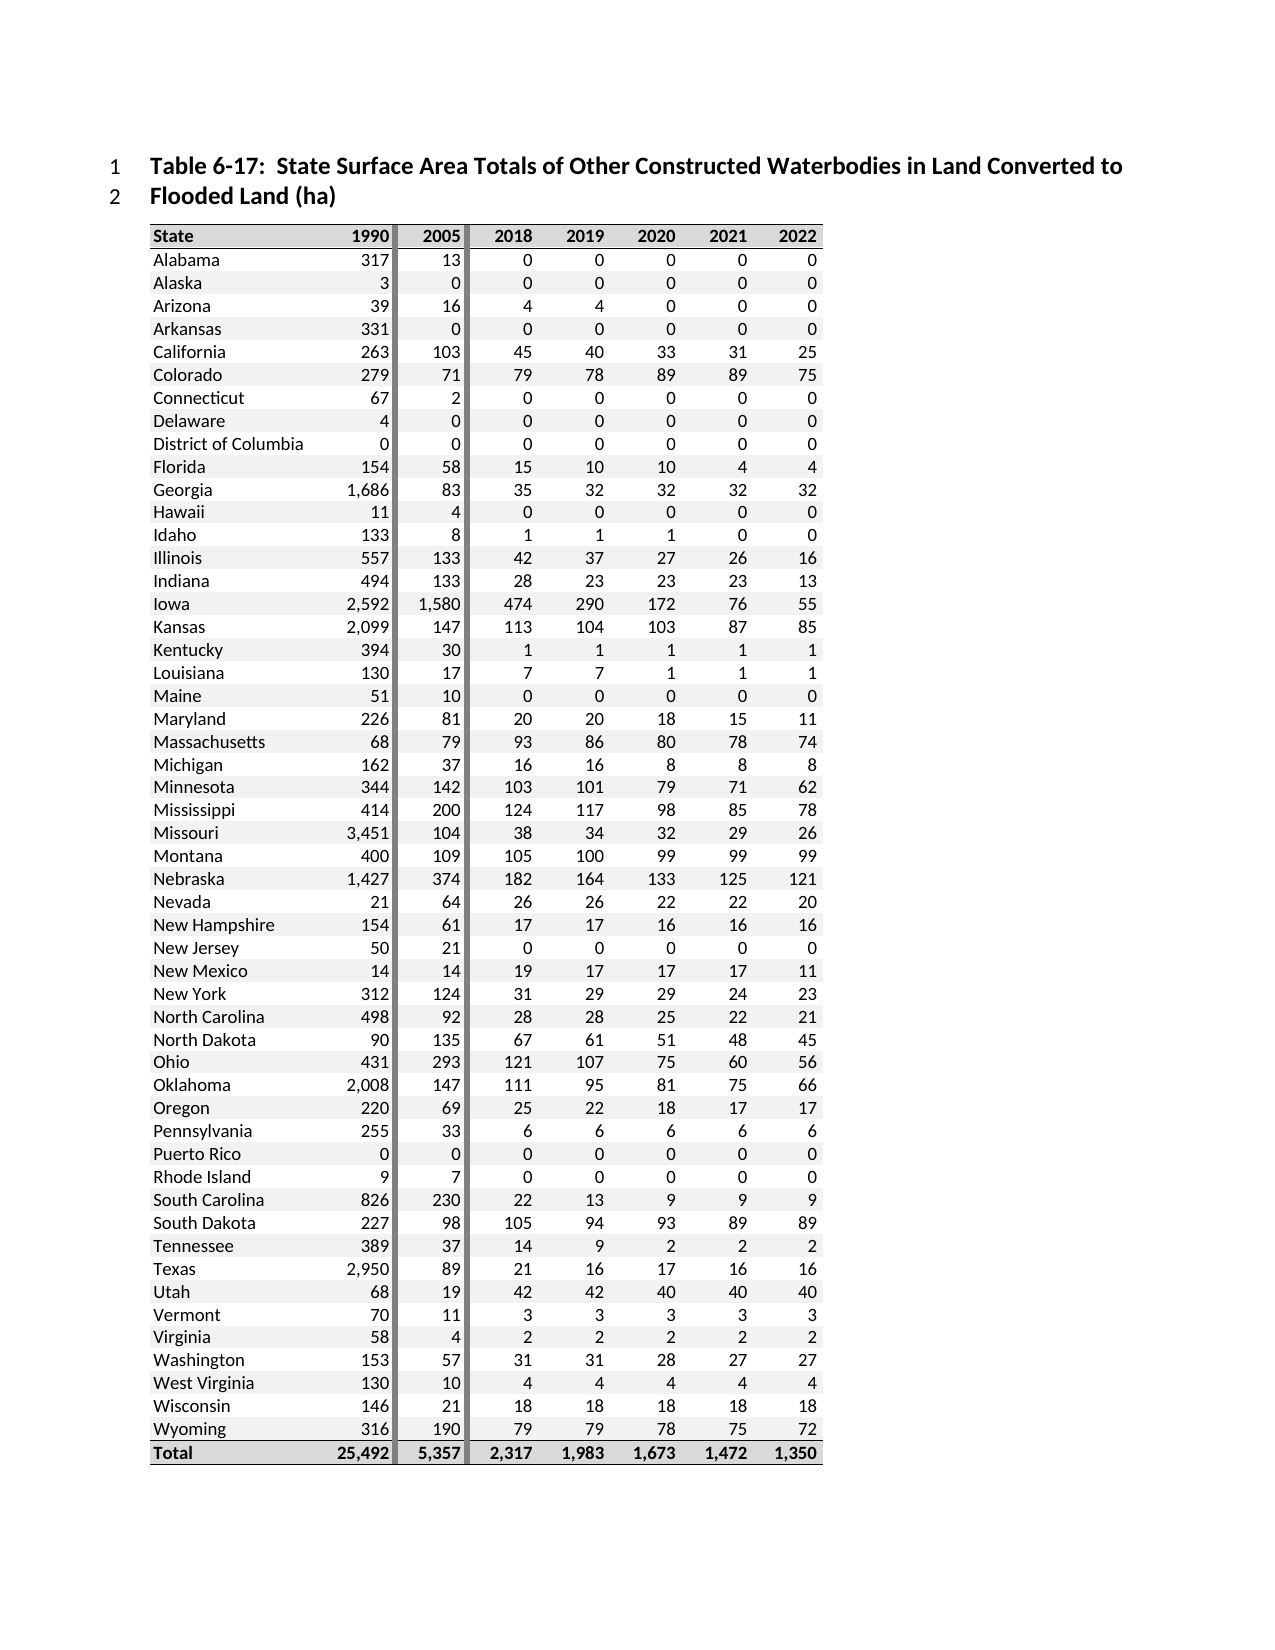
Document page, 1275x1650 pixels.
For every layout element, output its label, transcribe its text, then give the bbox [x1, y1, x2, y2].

table_cell 26 [681, 546, 753, 569]
table_cell 48 [681, 1028, 753, 1051]
table_cell Alabama [150, 249, 322, 271]
table_cell 2 [470, 1326, 538, 1348]
table_cell 0 [470, 684, 538, 707]
table_cell 31 [538, 1349, 610, 1371]
table_cell 29 [681, 821, 753, 844]
table_cell 0 [681, 271, 753, 294]
table_cell 0 [538, 271, 610, 294]
table_cell 26 [538, 890, 610, 913]
table_cell 29 [610, 982, 681, 1005]
table_cell 2 [681, 1326, 753, 1348]
table_cell 124 [398, 982, 464, 1005]
table_header 2021 [681, 225, 753, 247]
table_cell 4 [753, 455, 823, 478]
table_cell 21 [398, 1394, 464, 1417]
table_cell 17 [681, 959, 753, 982]
table_cell 10 [398, 1371, 464, 1394]
table_cell 90 [322, 1028, 392, 1051]
table_cell 83 [398, 478, 464, 501]
table_cell 0 [753, 294, 823, 317]
table_cell 1,580 [398, 592, 464, 615]
table_cell 8 [753, 753, 823, 776]
table_cell 133 [322, 524, 392, 546]
table_cell Iowa [150, 592, 322, 615]
table_cell 10 [538, 455, 610, 478]
table_cell 75 [681, 1417, 753, 1440]
table_cell Florida [150, 455, 322, 478]
table_cell 0 [470, 317, 538, 340]
table_cell 32 [681, 478, 753, 501]
table_cell 316 [322, 1417, 392, 1440]
table_cell 27 [610, 546, 681, 569]
table_cell 23 [610, 569, 681, 592]
table_cell Minnesota [150, 776, 322, 798]
table_cell 69 [398, 1096, 464, 1119]
table_cell 81 [398, 707, 464, 730]
table_cell 0 [753, 936, 823, 959]
table_cell 55 [753, 592, 823, 615]
table_cell Nebraska [150, 867, 322, 890]
table_cell 81 [610, 1074, 681, 1096]
table_cell 105 [470, 1211, 538, 1234]
table_cell 2 [610, 1326, 681, 1348]
table_cell 0 [470, 386, 538, 409]
table_cell 89 [398, 1257, 464, 1280]
table_cell 0 [681, 317, 753, 340]
table_cell 0 [681, 501, 753, 523]
table_cell 103 [470, 776, 538, 798]
table_cell 40 [753, 1280, 823, 1303]
table_cell 133 [610, 867, 681, 890]
table_cell 4 [538, 294, 610, 317]
table_cell 431 [322, 1051, 392, 1073]
table_cell 394 [322, 638, 392, 661]
table_cell 0 [610, 1142, 681, 1165]
table_cell 25 [610, 1005, 681, 1028]
table_cell 0 [681, 936, 753, 959]
table_cell 0 [470, 249, 538, 271]
table_cell 40 [538, 340, 610, 363]
table_cell 2,008 [322, 1074, 392, 1096]
table_cell 22 [681, 890, 753, 913]
table_cell 35 [470, 478, 538, 501]
table_cell 37 [398, 753, 464, 776]
table_cell 117 [538, 799, 610, 821]
table_cell 27 [753, 1349, 823, 1371]
table_cell 11 [753, 959, 823, 982]
table_cell 4 [681, 1371, 753, 1394]
table_cell 17 [610, 1257, 681, 1280]
table_cell 0 [753, 501, 823, 523]
table_cell 39 [322, 294, 392, 317]
table_cell 227 [322, 1211, 392, 1234]
table_cell Massachusetts [150, 730, 322, 753]
table_cell 0 [681, 524, 753, 546]
table_cell 0 [681, 409, 753, 432]
table_cell 7 [398, 1165, 464, 1188]
table_cell 1 [753, 661, 823, 684]
table_cell 135 [398, 1028, 464, 1051]
table_cell 16 [610, 913, 681, 936]
table_header 2019 [538, 225, 610, 247]
table_cell 16 [753, 1257, 823, 1280]
table_cell 4 [681, 455, 753, 478]
table_cell 0 [470, 271, 538, 294]
table_cell North Dakota [150, 1028, 322, 1051]
table_cell 23 [681, 569, 753, 592]
table_cell 6 [610, 1119, 681, 1142]
table_cell 79 [610, 776, 681, 798]
table_cell 16 [538, 753, 610, 776]
table_cell 80 [610, 730, 681, 753]
table_cell 109 [398, 844, 464, 867]
table_cell 16 [398, 294, 464, 317]
table_cell 0 [610, 684, 681, 707]
table_cell 2 [538, 1326, 610, 1348]
table_cell 89 [610, 363, 681, 386]
table_cell 121 [753, 867, 823, 890]
table_cell 16 [681, 1257, 753, 1280]
table_cell Mississippi [150, 799, 322, 821]
table_cell 1,686 [322, 478, 392, 501]
table_cell 68 [322, 730, 392, 753]
table_cell 14 [398, 959, 464, 982]
table_cell 61 [398, 913, 464, 936]
table_cell 6 [753, 1119, 823, 1142]
table_cell 1 [610, 638, 681, 661]
table_cell 4 [470, 1371, 538, 1394]
table_cell 28 [470, 569, 538, 592]
table_cell 37 [538, 546, 610, 569]
table_cell 45 [470, 340, 538, 363]
table_cell 66 [753, 1074, 823, 1096]
table_cell 331 [322, 317, 392, 340]
table_cell 15 [681, 707, 753, 730]
table_cell 498 [322, 1005, 392, 1028]
table_cell 22 [681, 1005, 753, 1028]
table_cell 3,451 [322, 821, 392, 844]
table_cell 22 [610, 890, 681, 913]
table_cell Virginia [150, 1326, 322, 1348]
table_cell 14 [470, 1234, 538, 1257]
table_cell 14 [322, 959, 392, 982]
table_cell 0 [681, 386, 753, 409]
table_cell 58 [398, 455, 464, 478]
table_cell 25 [470, 1096, 538, 1119]
table_cell 85 [753, 615, 823, 638]
table_cell 494 [322, 569, 392, 592]
table_cell 40 [681, 1280, 753, 1303]
table_cell 1,472 [681, 1441, 753, 1464]
table_cell 95 [538, 1074, 610, 1096]
table_cell 1,983 [538, 1441, 610, 1464]
table_cell 31 [681, 340, 753, 363]
table_cell 0 [470, 432, 538, 455]
table_cell 17 [398, 661, 464, 684]
table_cell 142 [398, 776, 464, 798]
table_cell 826 [322, 1188, 392, 1211]
table_cell 0 [470, 1165, 538, 1188]
table_cell 147 [398, 1074, 464, 1096]
table_cell 20 [538, 707, 610, 730]
table_cell 25 [753, 340, 823, 363]
table_cell 220 [322, 1096, 392, 1119]
table_cell 71 [398, 363, 464, 386]
table_cell Maine [150, 684, 322, 707]
table_cell 85 [681, 799, 753, 821]
table_cell 0 [610, 1165, 681, 1188]
table_cell 255 [322, 1119, 392, 1142]
table_cell 4 [753, 1371, 823, 1394]
table_cell 5,357 [398, 1441, 464, 1464]
table_cell 0 [610, 936, 681, 959]
table_cell 344 [322, 776, 392, 798]
table_cell 86 [538, 730, 610, 753]
table_cell 0 [753, 684, 823, 707]
table_cell 4 [538, 1371, 610, 1394]
table_cell 68 [322, 1280, 392, 1303]
table_cell 0 [398, 271, 464, 294]
table_cell 42 [470, 1280, 538, 1303]
table_cell California [150, 340, 322, 363]
table_cell 0 [470, 936, 538, 959]
table_cell 0 [398, 1142, 464, 1165]
table_cell Nevada [150, 890, 322, 913]
table_cell 0 [470, 1142, 538, 1165]
table_cell 21 [322, 890, 392, 913]
table_cell 72 [753, 1417, 823, 1440]
table_cell 153 [322, 1349, 392, 1371]
table_cell Rhode Island [150, 1165, 322, 1188]
table_cell Vermont [150, 1303, 322, 1326]
table_cell 0 [610, 432, 681, 455]
table_cell 0 [398, 409, 464, 432]
table_cell 0 [538, 936, 610, 959]
table_cell 0 [753, 1165, 823, 1188]
table_cell Louisiana [150, 661, 322, 684]
table_cell 74 [753, 730, 823, 753]
table_cell 1,427 [322, 867, 392, 890]
table_cell 263 [322, 340, 392, 363]
table_cell 162 [322, 753, 392, 776]
table_cell 0 [681, 294, 753, 317]
table_cell 3 [538, 1303, 610, 1326]
table_cell 6 [681, 1119, 753, 1142]
table_cell 0 [538, 1142, 610, 1165]
table_cell West Virginia [150, 1371, 322, 1394]
table_cell 147 [398, 615, 464, 638]
table_cell 17 [681, 1096, 753, 1119]
table_cell 32 [753, 478, 823, 501]
table_cell New Mexico [150, 959, 322, 982]
table_cell South Dakota [150, 1211, 322, 1234]
table_cell 28 [538, 1005, 610, 1028]
table_cell South Carolina [150, 1188, 322, 1211]
table_cell 79 [398, 730, 464, 753]
table_cell 2,317 [470, 1441, 538, 1464]
table_cell 45 [753, 1028, 823, 1051]
table_cell Texas [150, 1257, 322, 1280]
table_cell 1 [470, 638, 538, 661]
table_cell 16 [470, 753, 538, 776]
table_cell 4 [398, 1326, 464, 1348]
table_cell 4 [322, 409, 392, 432]
table_cell 89 [753, 1211, 823, 1234]
table_cell 164 [538, 867, 610, 890]
table_header 2005 [398, 225, 464, 247]
table_cell 23 [753, 982, 823, 1005]
table_cell Washington [150, 1349, 322, 1371]
table_cell 21 [753, 1005, 823, 1028]
table_cell 79 [470, 1417, 538, 1440]
table_cell 18 [610, 1394, 681, 1417]
table_cell Illinois [150, 546, 322, 569]
table_cell 57 [398, 1349, 464, 1371]
table_cell 101 [538, 776, 610, 798]
table_cell 133 [398, 546, 464, 569]
table_cell Missouri [150, 821, 322, 844]
table_cell 17 [538, 913, 610, 936]
table_cell 16 [681, 913, 753, 936]
table_cell 87 [681, 615, 753, 638]
table_cell 1,350 [753, 1441, 823, 1464]
table_cell 99 [610, 844, 681, 867]
table_cell 16 [753, 546, 823, 569]
table_cell 3 [470, 1303, 538, 1326]
table_cell 230 [398, 1188, 464, 1211]
table_cell 0 [610, 409, 681, 432]
table_cell 154 [322, 913, 392, 936]
table_cell 2,592 [322, 592, 392, 615]
table_cell 61 [538, 1028, 610, 1051]
table_cell 0 [610, 249, 681, 271]
table_cell New York [150, 982, 322, 1005]
table_cell 414 [322, 799, 392, 821]
table_cell 32 [610, 821, 681, 844]
table_cell 0 [398, 317, 464, 340]
table_cell 9 [681, 1188, 753, 1211]
table_cell 16 [538, 1257, 610, 1280]
table_cell 374 [398, 867, 464, 890]
table_cell 93 [610, 1211, 681, 1234]
table_cell 0 [610, 271, 681, 294]
table_cell 3 [610, 1303, 681, 1326]
table_cell 105 [470, 844, 538, 867]
table_cell 111 [470, 1074, 538, 1096]
table_cell 1 [681, 661, 753, 684]
table_cell 99 [753, 844, 823, 867]
table_cell 67 [470, 1028, 538, 1051]
table_cell 38 [470, 821, 538, 844]
table_cell 11 [398, 1303, 464, 1326]
table_cell 13 [538, 1188, 610, 1211]
table_cell 16 [753, 913, 823, 936]
table_cell 33 [610, 340, 681, 363]
table_cell 32 [610, 478, 681, 501]
table_cell Total [150, 1441, 322, 1464]
table_cell 70 [322, 1303, 392, 1326]
table_cell 124 [470, 799, 538, 821]
table_cell 22 [470, 1188, 538, 1211]
table_cell Kentucky [150, 638, 322, 661]
table_cell 42 [470, 546, 538, 569]
table_cell Oregon [150, 1096, 322, 1119]
table_cell 56 [753, 1051, 823, 1073]
table_cell 15 [470, 455, 538, 478]
table_cell 33 [398, 1119, 464, 1142]
table_cell 9 [753, 1188, 823, 1211]
table_cell 17 [610, 959, 681, 982]
table_cell 11 [753, 707, 823, 730]
table_cell 293 [398, 1051, 464, 1073]
table_cell 1,673 [610, 1441, 681, 1464]
table_cell Indiana [150, 569, 322, 592]
table_cell 42 [538, 1280, 610, 1303]
table_cell 75 [610, 1051, 681, 1073]
table_cell 2 [398, 386, 464, 409]
table_cell Colorado [150, 363, 322, 386]
table_cell 24 [681, 982, 753, 1005]
table_cell 2 [753, 1234, 823, 1257]
table_cell 51 [322, 684, 392, 707]
table_cell 2,950 [322, 1257, 392, 1280]
table_cell 10 [610, 455, 681, 478]
table_cell 2 [681, 1234, 753, 1257]
table_cell 0 [538, 317, 610, 340]
table_cell 0 [470, 409, 538, 432]
table_cell 67 [322, 386, 392, 409]
table_cell Michigan [150, 753, 322, 776]
table_cell 19 [398, 1280, 464, 1303]
table_cell 0 [681, 249, 753, 271]
table_cell 0 [610, 386, 681, 409]
table_cell 226 [322, 707, 392, 730]
table_cell 3 [322, 271, 392, 294]
table_cell 1 [610, 524, 681, 546]
table_cell 10 [398, 684, 464, 707]
table_cell 18 [470, 1394, 538, 1417]
table_cell 40 [610, 1280, 681, 1303]
table_cell 103 [398, 340, 464, 363]
table_cell 13 [398, 249, 464, 271]
table_cell 71 [681, 776, 753, 798]
table_cell 0 [322, 432, 392, 455]
table_cell 0 [538, 501, 610, 523]
table_cell 0 [681, 432, 753, 455]
table_cell 78 [681, 730, 753, 753]
table_cell 3 [753, 1303, 823, 1326]
table_cell 21 [470, 1257, 538, 1280]
table_cell 0 [753, 432, 823, 455]
table_cell 290 [538, 592, 610, 615]
table_cell Arkansas [150, 317, 322, 340]
table_cell 1 [538, 638, 610, 661]
table_cell 94 [538, 1211, 610, 1234]
table_cell 62 [753, 776, 823, 798]
table_cell 9 [322, 1165, 392, 1188]
table_cell 557 [322, 546, 392, 569]
table_cell 0 [753, 1142, 823, 1165]
table_cell 100 [538, 844, 610, 867]
table_cell 11 [322, 501, 392, 523]
table_cell 37 [398, 1234, 464, 1257]
table_cell 130 [322, 1371, 392, 1394]
table_cell 29 [538, 982, 610, 1005]
table_cell Puerto Rico [150, 1142, 322, 1165]
table_cell 58 [322, 1326, 392, 1348]
table_cell 92 [398, 1005, 464, 1028]
table_cell 9 [538, 1234, 610, 1257]
table_cell 182 [470, 867, 538, 890]
table_cell 22 [538, 1096, 610, 1119]
table_cell Montana [150, 844, 322, 867]
table_cell Wyoming [150, 1417, 322, 1440]
table_cell 0 [538, 409, 610, 432]
table_cell 133 [398, 569, 464, 592]
table_cell 18 [681, 1394, 753, 1417]
table_cell 79 [470, 363, 538, 386]
table_cell 1 [753, 638, 823, 661]
table_cell Tennessee [150, 1234, 322, 1257]
table_cell 130 [322, 661, 392, 684]
table_header 2022 [753, 225, 823, 247]
table_cell 4 [610, 1371, 681, 1394]
table_cell 0 [538, 249, 610, 271]
table_cell 103 [610, 615, 681, 638]
table_cell 0 [753, 409, 823, 432]
table_cell 93 [470, 730, 538, 753]
table_cell 8 [681, 753, 753, 776]
table_cell 31 [470, 982, 538, 1005]
table_cell 51 [610, 1028, 681, 1051]
table_cell 27 [681, 1349, 753, 1371]
table_cell 1 [538, 524, 610, 546]
table_cell Utah [150, 1280, 322, 1303]
table_cell 474 [470, 592, 538, 615]
table_cell District of Columbia [150, 432, 322, 455]
table_cell 18 [753, 1394, 823, 1417]
table_cell 0 [753, 249, 823, 271]
table_cell 113 [470, 615, 538, 638]
table_cell 75 [681, 1074, 753, 1096]
table_cell 34 [538, 821, 610, 844]
table_cell Alaska [150, 271, 322, 294]
table_cell 4 [470, 294, 538, 317]
table_cell 76 [681, 592, 753, 615]
table_cell 1 [470, 524, 538, 546]
table_cell 7 [470, 661, 538, 684]
table_cell 89 [681, 363, 753, 386]
table_cell 0 [538, 684, 610, 707]
table_cell North Carolina [150, 1005, 322, 1028]
table_cell 23 [538, 569, 610, 592]
table_cell 28 [470, 1005, 538, 1028]
table_cell Connecticut [150, 386, 322, 409]
table_cell 0 [753, 386, 823, 409]
table_cell 25,492 [322, 1441, 392, 1464]
table_cell 78 [538, 363, 610, 386]
table_cell 3 [681, 1303, 753, 1326]
table_cell 279 [322, 363, 392, 386]
table_header 2020 [610, 225, 681, 247]
table_cell 2 [610, 1234, 681, 1257]
table_header 1990 [322, 225, 392, 247]
table_cell Hawaii [150, 501, 322, 523]
table_cell 107 [538, 1051, 610, 1073]
table_cell Arizona [150, 294, 322, 317]
table_cell New Hampshire [150, 913, 322, 936]
table_cell Wisconsin [150, 1394, 322, 1417]
table_cell 32 [538, 478, 610, 501]
table_cell Idaho [150, 524, 322, 546]
table_cell 17 [753, 1096, 823, 1119]
table_cell 0 [753, 317, 823, 340]
table_cell Delaware [150, 409, 322, 432]
table_cell 312 [322, 982, 392, 1005]
table_cell 98 [398, 1211, 464, 1234]
table_cell 13 [753, 569, 823, 592]
table_cell 0 [753, 524, 823, 546]
table_cell 28 [610, 1349, 681, 1371]
table_cell 0 [538, 432, 610, 455]
table_cell 104 [398, 821, 464, 844]
table_cell 0 [681, 1165, 753, 1188]
table_cell 20 [753, 890, 823, 913]
table_cell 0 [681, 1142, 753, 1165]
table_cell 0 [681, 684, 753, 707]
table_cell 18 [610, 1096, 681, 1119]
table_cell 89 [681, 1211, 753, 1234]
table_cell Oklahoma [150, 1074, 322, 1096]
table_cell 0 [610, 317, 681, 340]
table_cell 0 [610, 294, 681, 317]
table_cell 6 [538, 1119, 610, 1142]
table_cell 0 [470, 501, 538, 523]
table_cell 18 [610, 707, 681, 730]
table_cell 104 [538, 615, 610, 638]
table_cell Maryland [150, 707, 322, 730]
table_cell 190 [398, 1417, 464, 1440]
table_cell 50 [322, 936, 392, 959]
table_cell 8 [398, 524, 464, 546]
table_cell 200 [398, 799, 464, 821]
table_cell 98 [610, 799, 681, 821]
table_cell 79 [538, 1417, 610, 1440]
table_cell 75 [753, 363, 823, 386]
table_cell 8 [610, 753, 681, 776]
table_cell Georgia [150, 478, 322, 501]
table_cell 121 [470, 1051, 538, 1073]
table_cell 78 [753, 799, 823, 821]
table_cell 0 [398, 432, 464, 455]
table_cell 2 [753, 1326, 823, 1348]
table_cell 18 [538, 1394, 610, 1417]
table_cell 9 [610, 1188, 681, 1211]
table_cell 4 [398, 501, 464, 523]
table_cell 21 [398, 936, 464, 959]
table_cell 6 [470, 1119, 538, 1142]
table_cell 0 [753, 271, 823, 294]
table_cell Pennsylvania [150, 1119, 322, 1142]
table_cell 19 [470, 959, 538, 982]
table_cell 154 [322, 455, 392, 478]
table_cell 400 [322, 844, 392, 867]
table_cell 7 [538, 661, 610, 684]
table_cell 0 [538, 386, 610, 409]
table_cell 64 [398, 890, 464, 913]
table_cell 78 [610, 1417, 681, 1440]
table_cell 20 [470, 707, 538, 730]
table_cell 17 [538, 959, 610, 982]
table_cell Ohio [150, 1051, 322, 1073]
table_cell 99 [681, 844, 753, 867]
table_cell 125 [681, 867, 753, 890]
table_cell 60 [681, 1051, 753, 1073]
table_header State [150, 225, 322, 247]
table_header 2018 [470, 225, 538, 247]
table_cell 1 [681, 638, 753, 661]
table_cell 389 [322, 1234, 392, 1257]
table_cell 317 [322, 249, 392, 271]
table_cell Kansas [150, 615, 322, 638]
table_cell 0 [538, 1165, 610, 1188]
table_cell 31 [470, 1349, 538, 1371]
table_cell 172 [610, 592, 681, 615]
table_cell 26 [753, 821, 823, 844]
table_cell 26 [470, 890, 538, 913]
table_cell 146 [322, 1394, 392, 1417]
table_cell 0 [610, 501, 681, 523]
table_cell 1 [610, 661, 681, 684]
table_cell 2,099 [322, 615, 392, 638]
table_cell 30 [398, 638, 464, 661]
table_cell New Jersey [150, 936, 322, 959]
table_cell 17 [470, 913, 538, 936]
table_cell 0 [322, 1142, 392, 1165]
